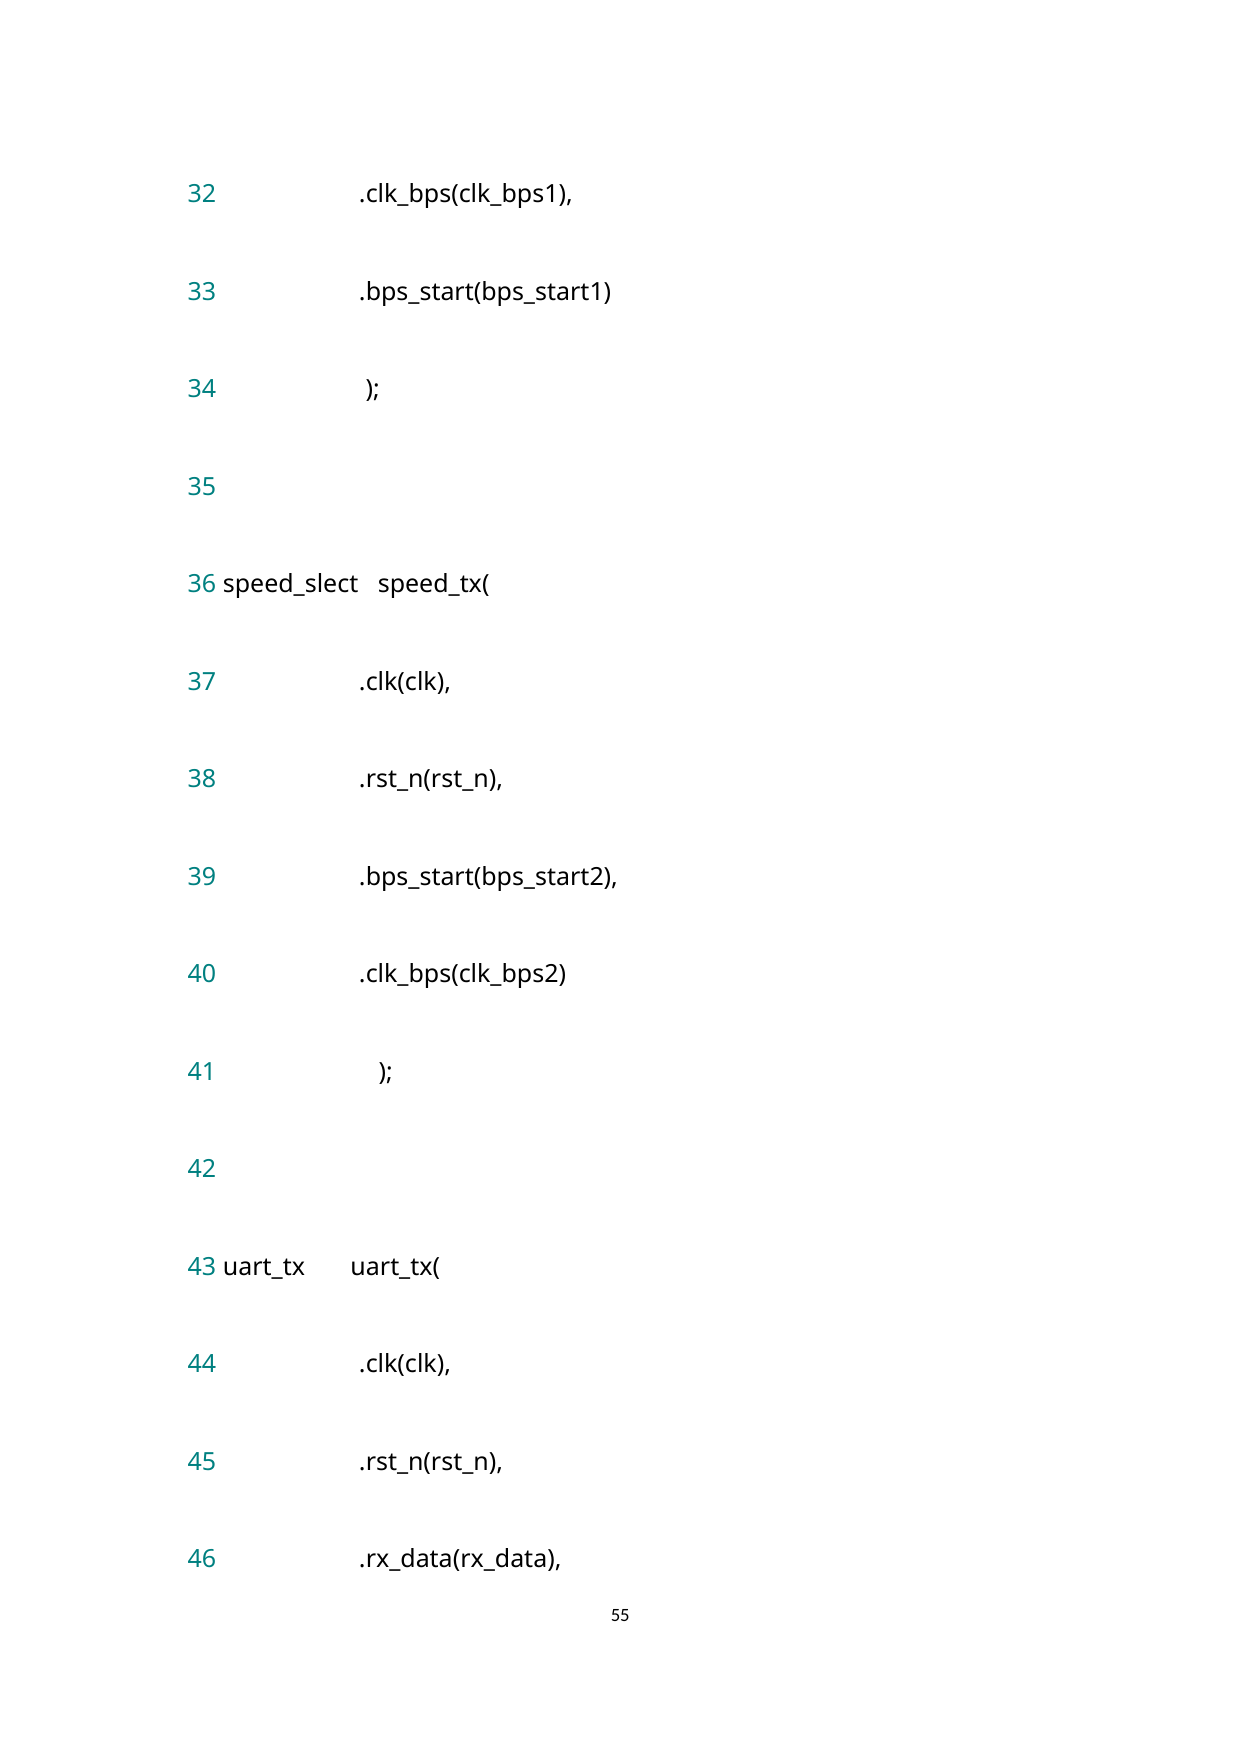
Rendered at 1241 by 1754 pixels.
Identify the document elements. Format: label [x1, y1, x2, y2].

text [187, 160, 1053, 1590]
